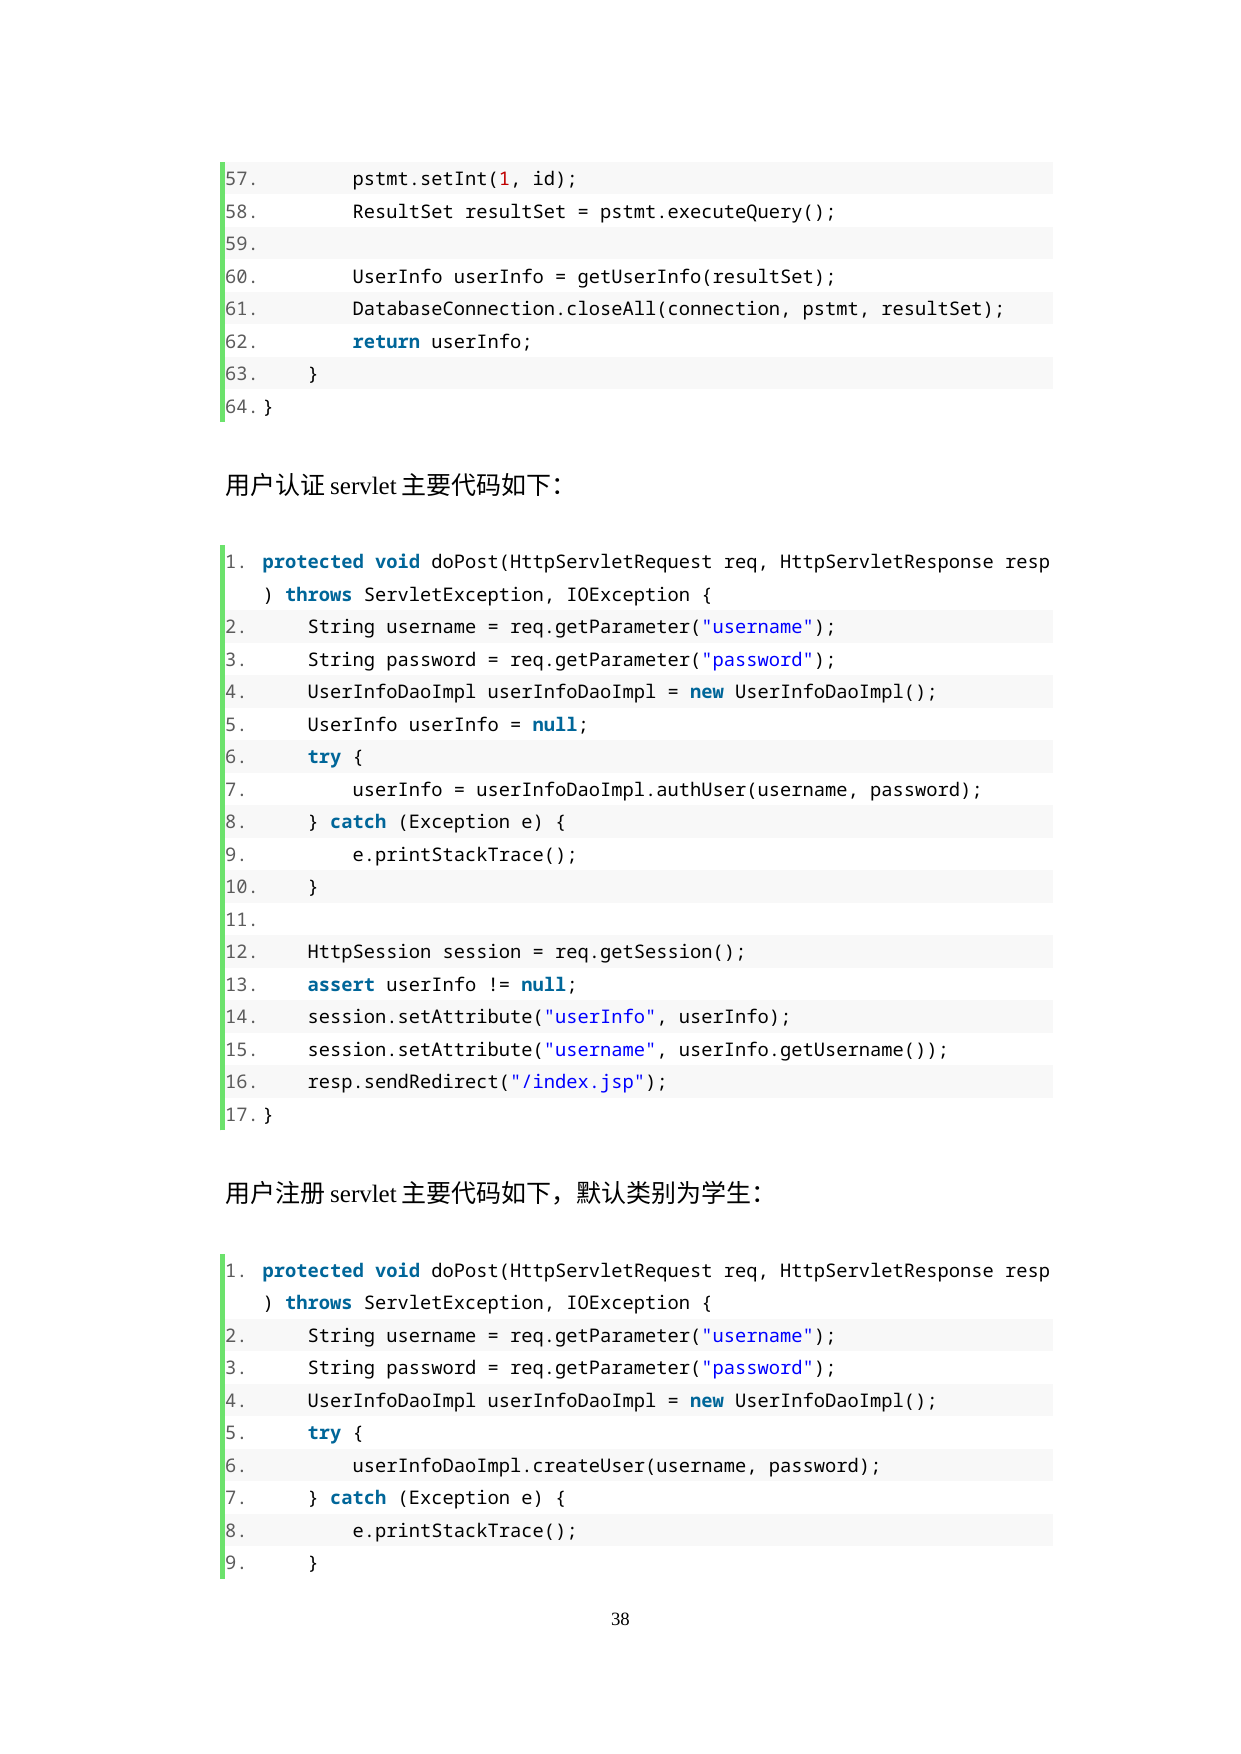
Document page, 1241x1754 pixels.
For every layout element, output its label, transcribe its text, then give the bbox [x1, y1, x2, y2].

list session.setAttribute("username", userInfo.getUsername()); [225, 1033, 1053, 1065]
list pstmt.setInt(1, id); [225, 162, 1053, 194]
list resp.sendRedirect("/index.jsp"); [225, 1065, 1053, 1098]
list try { [225, 1416, 1053, 1449]
list String password = req.getParameter("password"); [225, 1351, 1053, 1384]
list String password = req.getParameter("password"); [225, 643, 1053, 675]
list DatabaseConnection.closeAll(connection, pstmt, resultSet); [225, 292, 1053, 324]
list session.setAttribute("userInfo", userInfo); [225, 1000, 1053, 1033]
list HttpSession session = req.getSession(); [225, 935, 1053, 968]
list UserInfo userInfo = null; [225, 708, 1053, 740]
text 用户注册servlet主要代码如下，默认类别为学生： [187, 1159, 1053, 1224]
list } catch (Exception e) { [225, 1481, 1053, 1514]
list UserInfoDaoImpl userInfoDaoImpl = new UserInfoDaoImpl(); [225, 675, 1053, 708]
list e.printStackTrace(); [225, 838, 1053, 870]
list } [225, 1546, 1053, 1579]
list } [225, 1098, 1053, 1130]
list } catch (Exception e) { [225, 805, 1053, 838]
list } [225, 357, 1053, 389]
list protected void doPost(HttpServletRequest req, HttpServletResponse resp) throws ServletException, IOException { [225, 1254, 1053, 1319]
list userInfo = userInfoDaoImpl.authUser(username, password); [225, 773, 1053, 805]
list UserInfoDaoImpl userInfoDaoImpl = new UserInfoDaoImpl(); [225, 1384, 1053, 1416]
list protected void doPost(HttpServletRequest req, HttpServletResponse resp) throws ServletException, IOException { [225, 545, 1053, 610]
list e.printStackTrace(); [225, 1514, 1053, 1546]
list UserInfo userInfo = getUserInfo(resultSet); [225, 259, 1053, 292]
list try { [225, 740, 1053, 773]
list return userInfo; [225, 324, 1053, 357]
list ResultSet resultSet = pstmt.executeQuery(); [225, 194, 1053, 227]
text 用户认证servlet主要代码如下： [187, 451, 1053, 516]
list } [225, 870, 1053, 903]
list assert userInfo != null; [225, 968, 1053, 1000]
list } [225, 389, 1053, 422]
list userInfoDaoImpl.createUser(username, password); [225, 1449, 1053, 1481]
list String username = req.getParameter("username"); [225, 610, 1053, 643]
list String username = req.getParameter("username"); [225, 1319, 1053, 1351]
